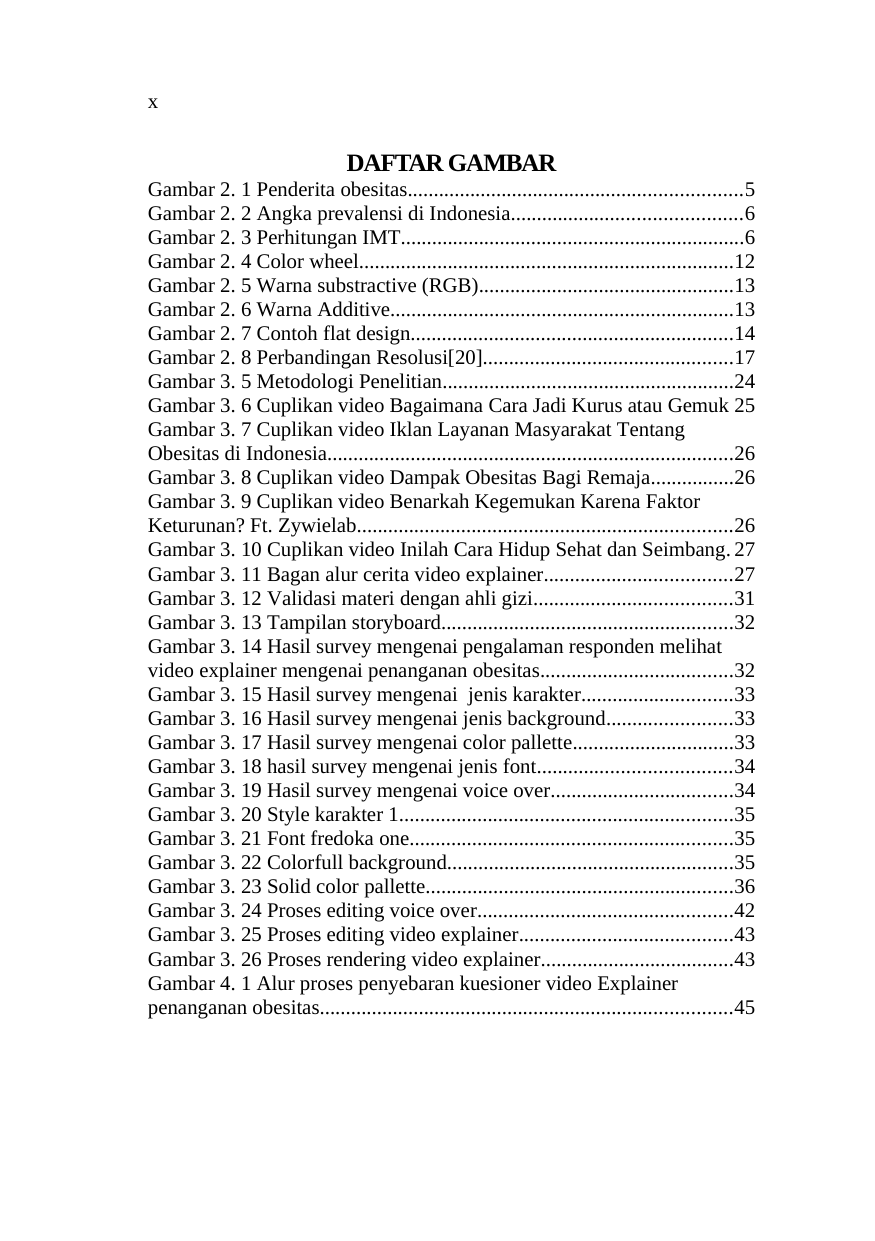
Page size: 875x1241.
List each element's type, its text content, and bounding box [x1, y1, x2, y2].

text Gambar 3. 17 Hasil survey mengenai color pallette 33 [148, 730, 756, 754]
text Gambar 3. 19 Hasil survey mengenai voice over 34 [148, 778, 756, 802]
text Gambar 2. 5 Warna substractive (RGB) 13 [148, 273, 756, 297]
text Gambar 3. 14 Hasil survey mengenai pengalaman responden melihat video explainer mengenai penanganan obesitas 32 [148, 634, 756, 682]
text Gambar 3. 25 Proses editing video explainer 43 [148, 922, 756, 946]
text Gambar 3. 7 Cuplikan video Iklan Layanan Masyarakat Tentang Obesitas di Indonesia 26 [148, 417, 756, 465]
text Gambar 3. 10 Cuplikan video Inilah Cara Hidup Sehat dan Seimbang 27 [148, 537, 756, 561]
text Gambar 3. 6 Cuplikan video Bagaimana Cara Jadi Kurus atau Gemuk 25 [148, 393, 756, 417]
text Gambar 3. 20 Style karakter 1 35 [148, 802, 756, 826]
text Gambar 3. 23 Solid color pallette 36 [148, 874, 756, 898]
subtitle DAFTAR GAMBAR [148, 148, 756, 176]
text Gambar 2. 1 Penderita obesitas 5 [148, 176, 756, 201]
text Gambar 3. 5 Metodologi Penelitian 24 [148, 369, 756, 393]
text Gambar 3. 15 Hasil survey mengenai jenis karakter 33 [148, 682, 756, 706]
text Gambar 3. 13 Tampilan storyboard 32 [148, 609, 756, 634]
text Gambar 2. 8 Perbandingan Resolusi[20]. 17 [148, 345, 756, 369]
text Gambar 3. 24 Proses editing voice over 42 [148, 898, 756, 922]
text Gambar 3. 21 Font fredoka one 35 [148, 826, 756, 850]
text Gambar 4. 1 Alur proses penyebaran kuesioner video Explainer penanganan obesitas 45 [148, 971, 756, 1019]
text Gambar 3. 8 Cuplikan video Dampak Obesitas Bagi Remaja 26 [148, 465, 756, 489]
text Gambar 3. 11 Bagan alur cerita video explainer 27 [148, 561, 756, 586]
text Gambar 2. 2 Angka prevalensi di Indonesia 6 [148, 201, 756, 224]
text Gambar 2. 6 Warna Additive 13 [148, 297, 756, 321]
text Gambar 3. 18 hasil survey mengenai jenis font 34 [148, 754, 756, 778]
text Gambar 3. 12 Validasi materi dengan ahli gizi 31 [148, 586, 756, 609]
text Gambar 2. 3 Perhitungan IMT 6 [148, 224, 756, 249]
text Gambar 3. 16 Hasil survey mengenai jenis background 33 [148, 706, 756, 730]
text Gambar 2. 7 Contoh flat design 14 [148, 321, 756, 345]
text Gambar 3. 9 Cuplikan video Benarkah Kegemukan Karena Faktor Keturunan? Ft. Zywielab 26 [148, 489, 756, 537]
text Gambar 2. 4 Color wheel 12 [148, 249, 756, 273]
text Gambar 3. 26 Proses rendering video explainer 43 [148, 946, 756, 971]
text Gambar 3. 22 Colorfull background 35 [148, 850, 756, 874]
